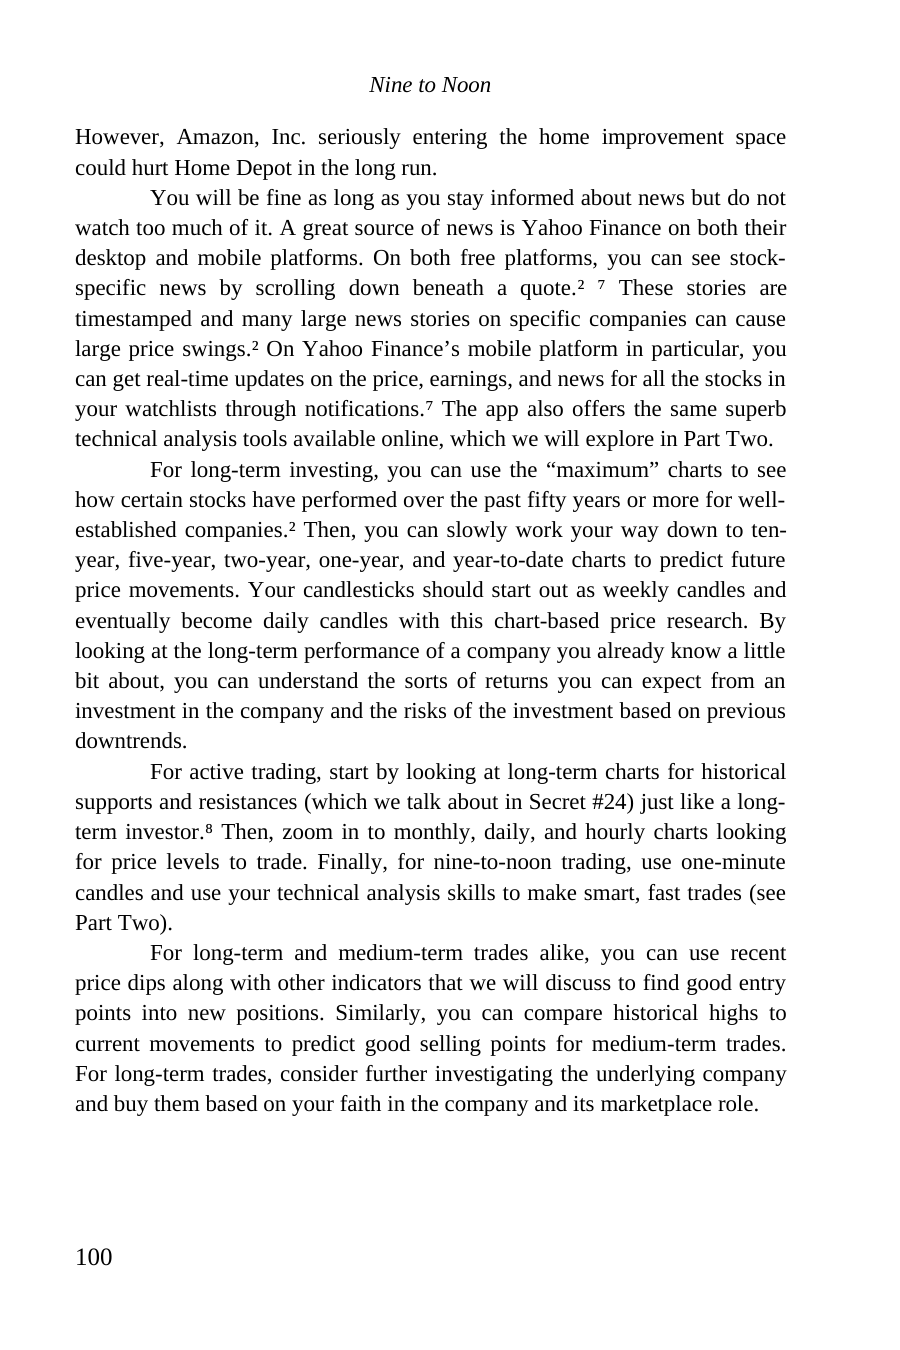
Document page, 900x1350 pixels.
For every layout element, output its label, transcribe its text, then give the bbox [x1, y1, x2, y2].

text You will be fine as long as you stay informed about news but do not watch too much of it. A great source of news is Yahoo Finance on both their desktop and mobile platforms. On both free platforms, you can see stock-specific news by scrolling down beneath a quote.² ⁷ These stories are timestamped and many large news stories on specific companies can cause large price swings.² On Yahoo Finance’s mobile platform in particular, you can get real-time updates on the price, earnings, and news for all the stocks in your watchlists through notifications.⁷ The app also offers the same superb technical analysis tools available online, which we will explore in Part Two. [75, 184, 787, 452]
text For active trading, start by looking at long-term charts for historical supports and resistances (which we talk about in Secret #24) just like a long-term investor.⁸ Then, zoom in to monthly, daily, and hourly charts looking for price levels to trade. Finally, for nine-to-noon trading, use one-minute candles and use your technical analysis skills to make smart, fast trades (see Part Two). [75, 758, 787, 935]
text For long-term investing, you can use the “maximum” charts to see how certain stocks have performed over the past fifty years or more for well-established companies.² Then, you can slowly work your way down to ten-year, five-year, two-year, one-year, and year-to-date charts to predict future price movements. Your candlesticks should start out as weekly candles and eventually become daily candles with this chart-based price research. By looking at the long-term performance of a company you already know a little bit about, you can understand the sorts of returns you can expect from an investment in the company and the risks of the investment based on previous downtrends. [75, 456, 787, 754]
text For long-term and medium-term trades alike, you can use recent price dips along with other indicators that we will discuss to find good entry points into new positions. Similarly, you can compare historical highs to current movements to predict good selling points for medium-term trades. For long-term trades, consider further investigating the underlying company and buy them based on your faith in the company and its marketplace role. [75, 939, 787, 1116]
